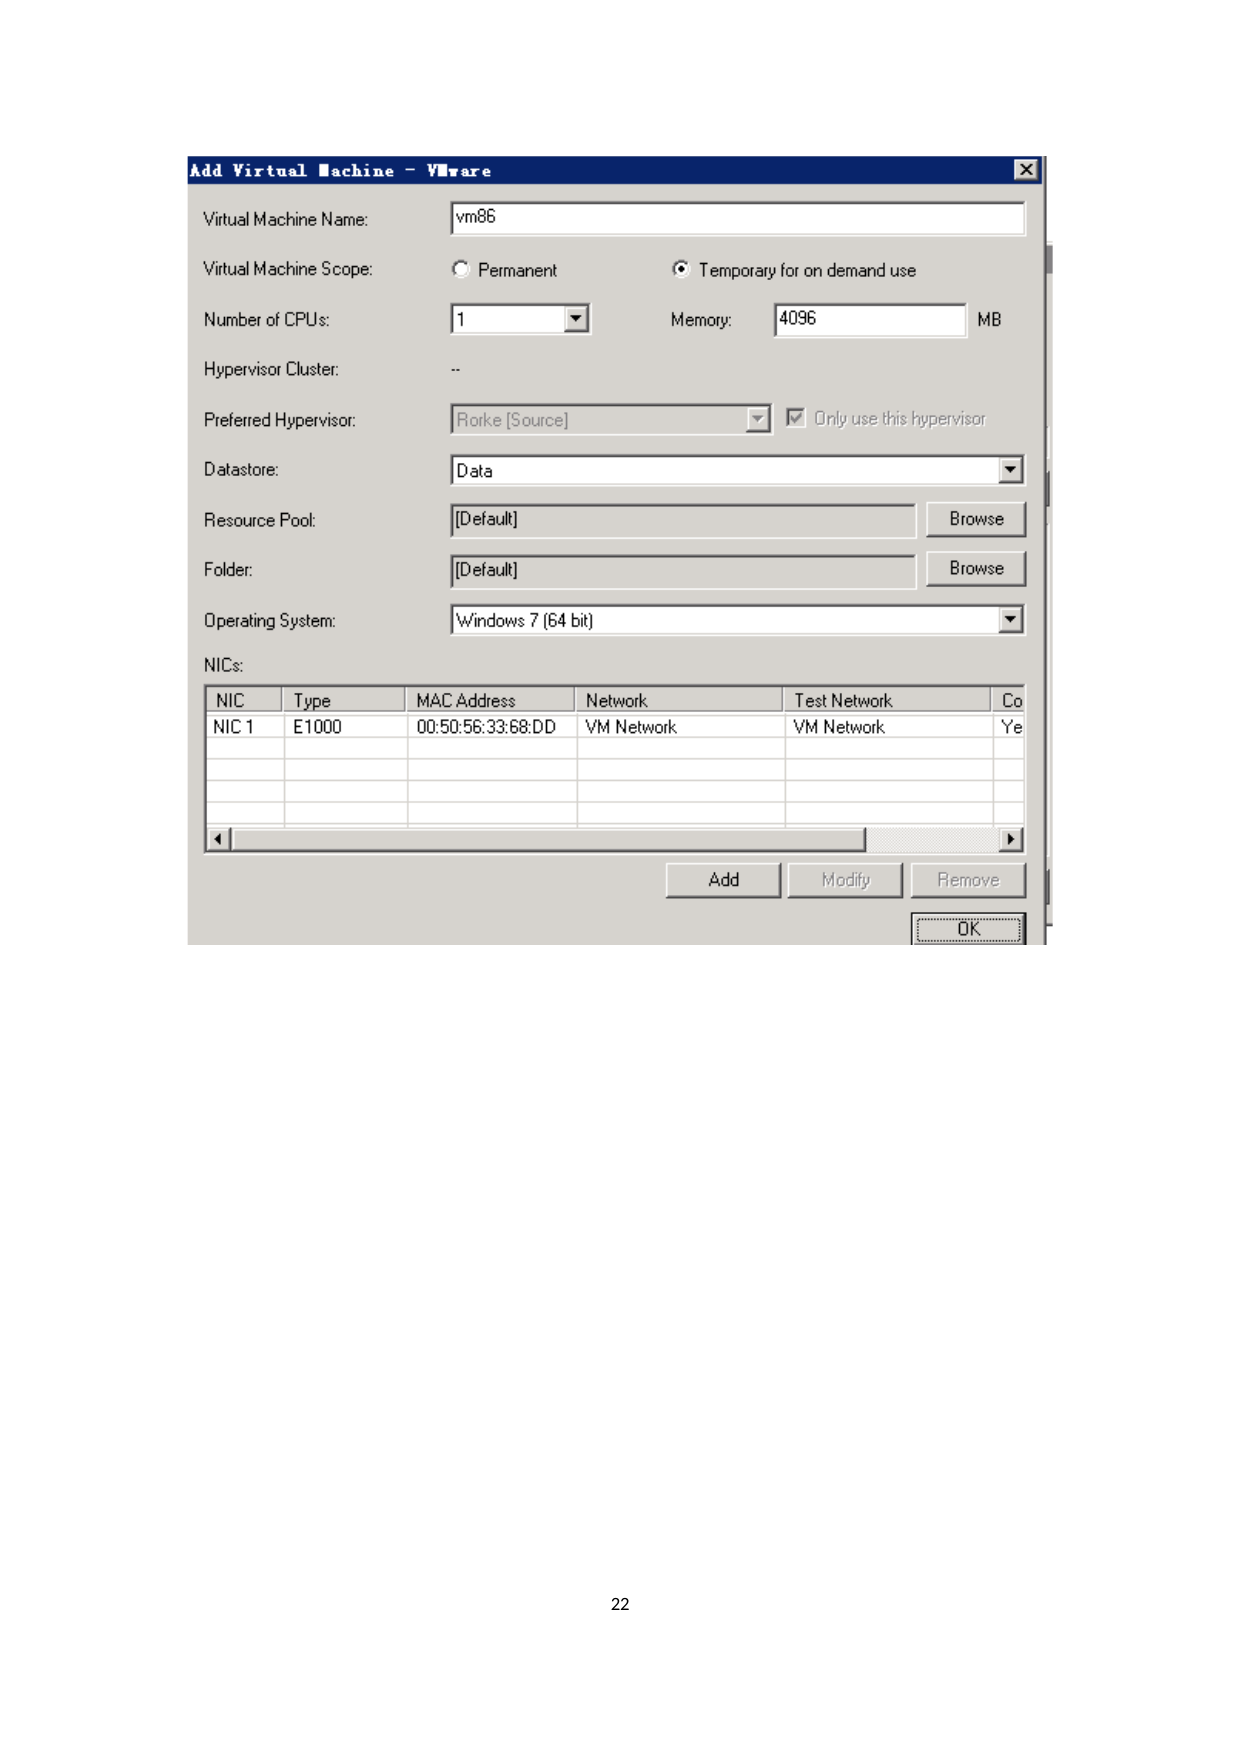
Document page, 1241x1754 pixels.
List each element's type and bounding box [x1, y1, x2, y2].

picture [187, 156, 1053, 945]
